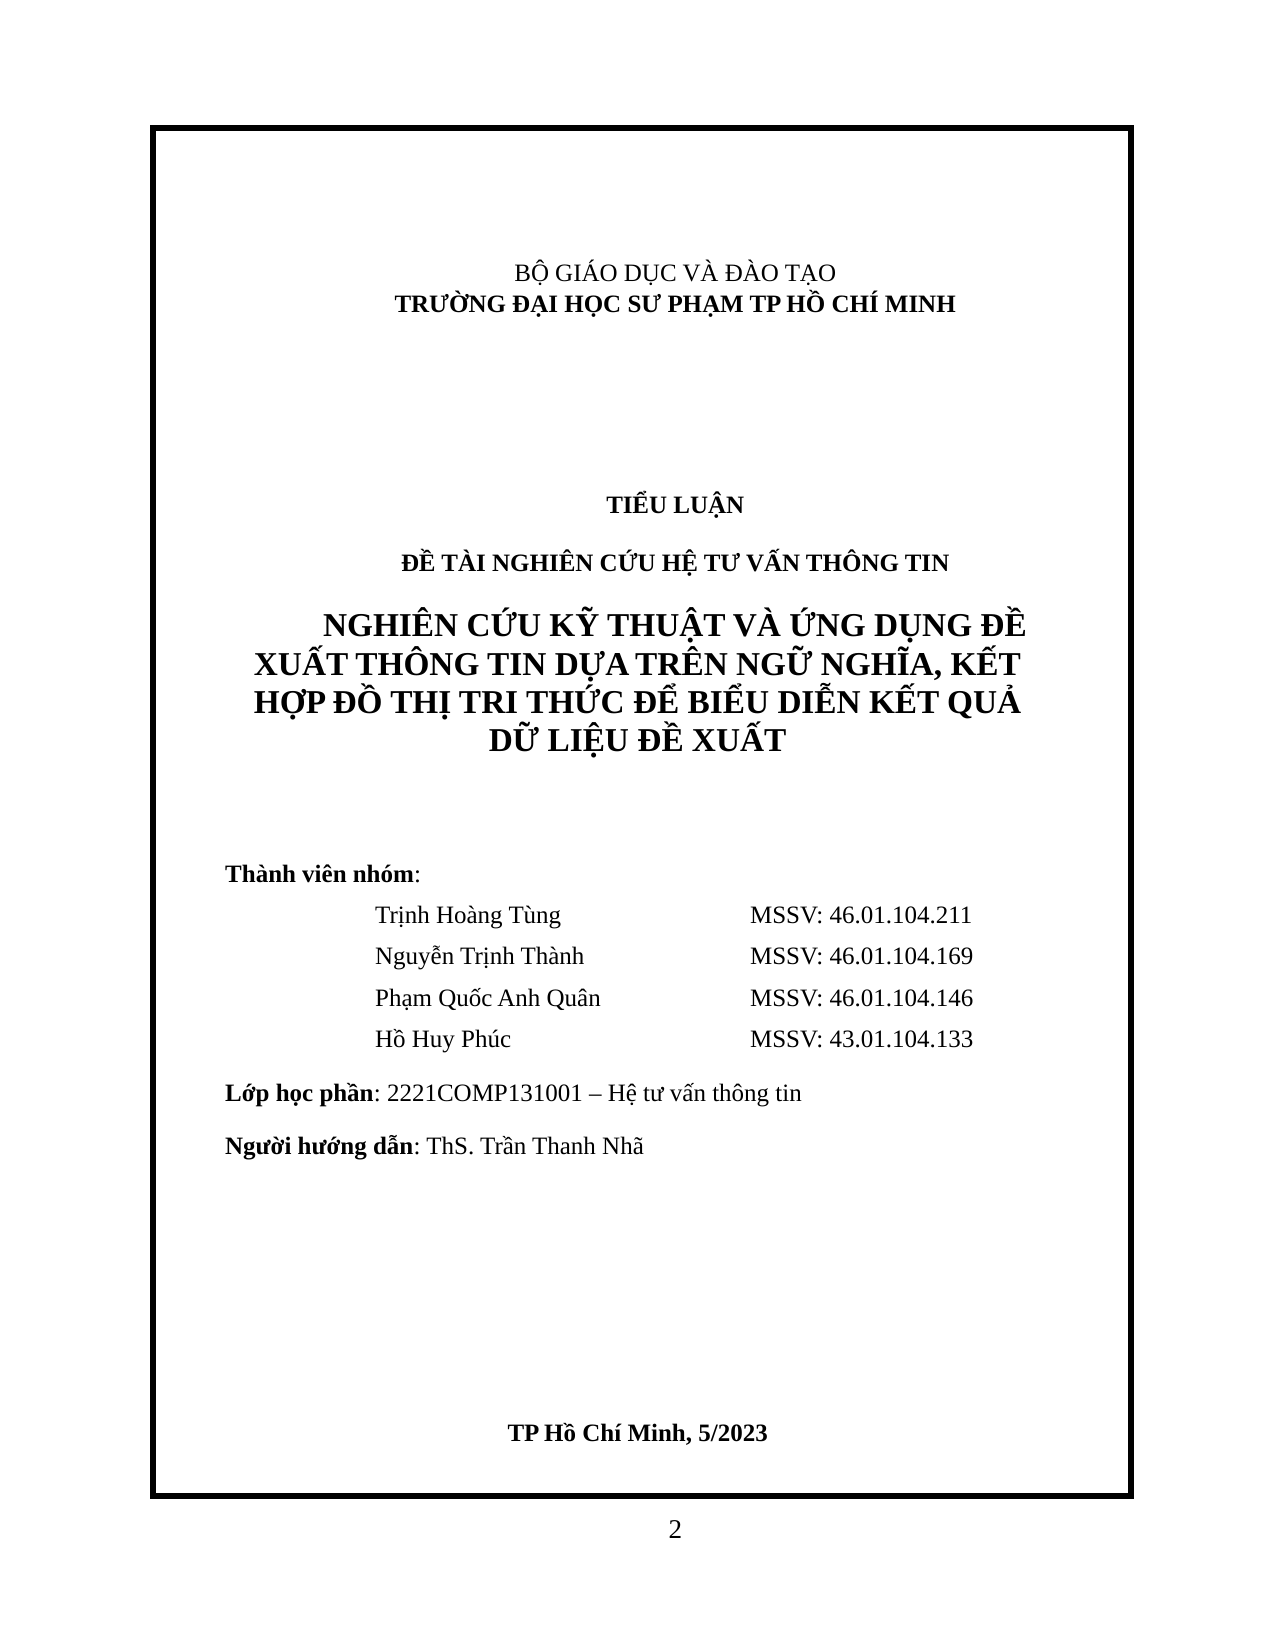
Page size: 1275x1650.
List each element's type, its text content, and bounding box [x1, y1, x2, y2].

text ĐỀ TÀI NGHIÊN CỨU HỆ TƯ VẤN THÔNG TIN [150, 548, 1125, 577]
text Người hướng dẫn: ThS. Trần Thanh Nhã [150, 1131, 1125, 1160]
text Hồ Huy Phúc MSSV: 43.01.104.133 [150, 1024, 1125, 1053]
text BỘ GIÁO DỤC VÀ ĐÀO TẠO [150, 248, 1125, 289]
text Nguyễn Trịnh Thành MSSV: 46.01.104.169 [150, 941, 1125, 970]
text NGHIÊN CỨU KỸ THUẬT VÀ ỨNG DỤNG ĐỀ XUẤT THÔNG TIN DỰA TRÊN NGỮ NGHĨA, KẾT HỢP ĐỒ THỊ TRI THỨC ĐỂ BIỂU DIỄN KẾT QUẢ DỮ LIỆU ĐỀ XUẤT [225, 606, 1050, 759]
text TIỂU LUẬN [150, 491, 1125, 519]
text TRƯỜNG ĐẠI HỌC SƯ PHẠM TP HỒ CHÍ MINH [150, 289, 1125, 318]
text Thành viên nhóm: [150, 859, 1125, 888]
text Trịnh Hoàng Tùng MSSV: 46.01.104.211 [150, 900, 1125, 929]
text TP Hồ Chí Minh, 5/2023 [150, 1418, 1125, 1446]
text Lớp học phần: 2221COMP131001 – Hệ tư vấn thông tin [150, 1078, 1125, 1106]
text Phạm Quốc Anh Quân MSSV: 46.01.104.146 [150, 983, 1125, 1011]
